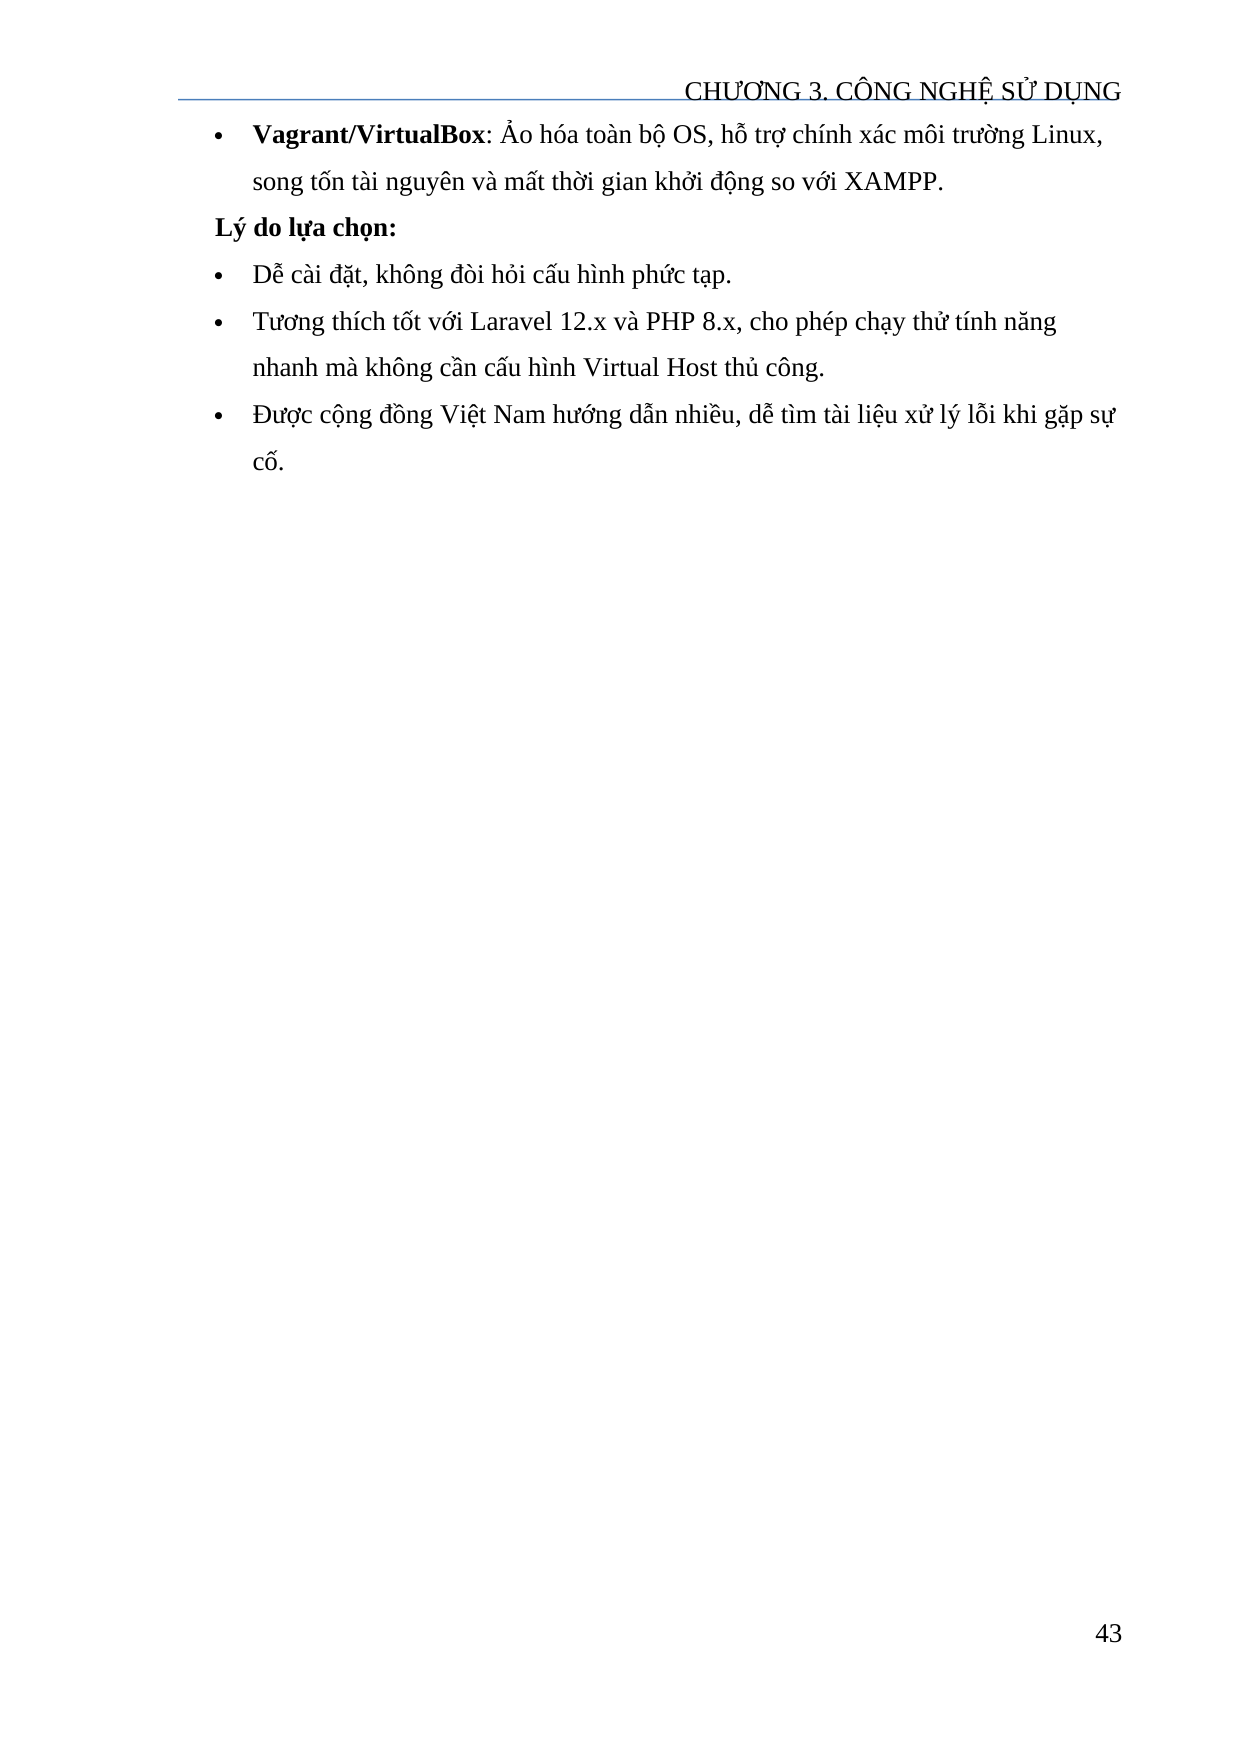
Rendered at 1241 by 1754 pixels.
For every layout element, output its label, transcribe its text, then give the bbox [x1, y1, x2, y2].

list Được cộng đồng Việt Nam hướng dẫn nhiều, dễ tìm tài liệu xử lý lỗi khi gặp sự cố. [215, 398, 1122, 476]
list Vagrant/VirtualBox: Ảo hóa toàn bộ OS, hỗ trợ chính xác môi trường Linux, song tốn tài nguyên và mất thời gian khởi động so với XAMPP. [215, 118, 1122, 196]
list Tương thích tốt với Laravel 12.x và PHP 8.x, cho phép chạy thử tính năng nhanh mà không cần cấu hình Virtual Host thủ công. [215, 305, 1122, 383]
list Dễ cài đặt, không đòi hỏi cấu hình phức tạp. [215, 258, 1122, 289]
text Lý do lựa chọn: [177, 211, 1122, 243]
